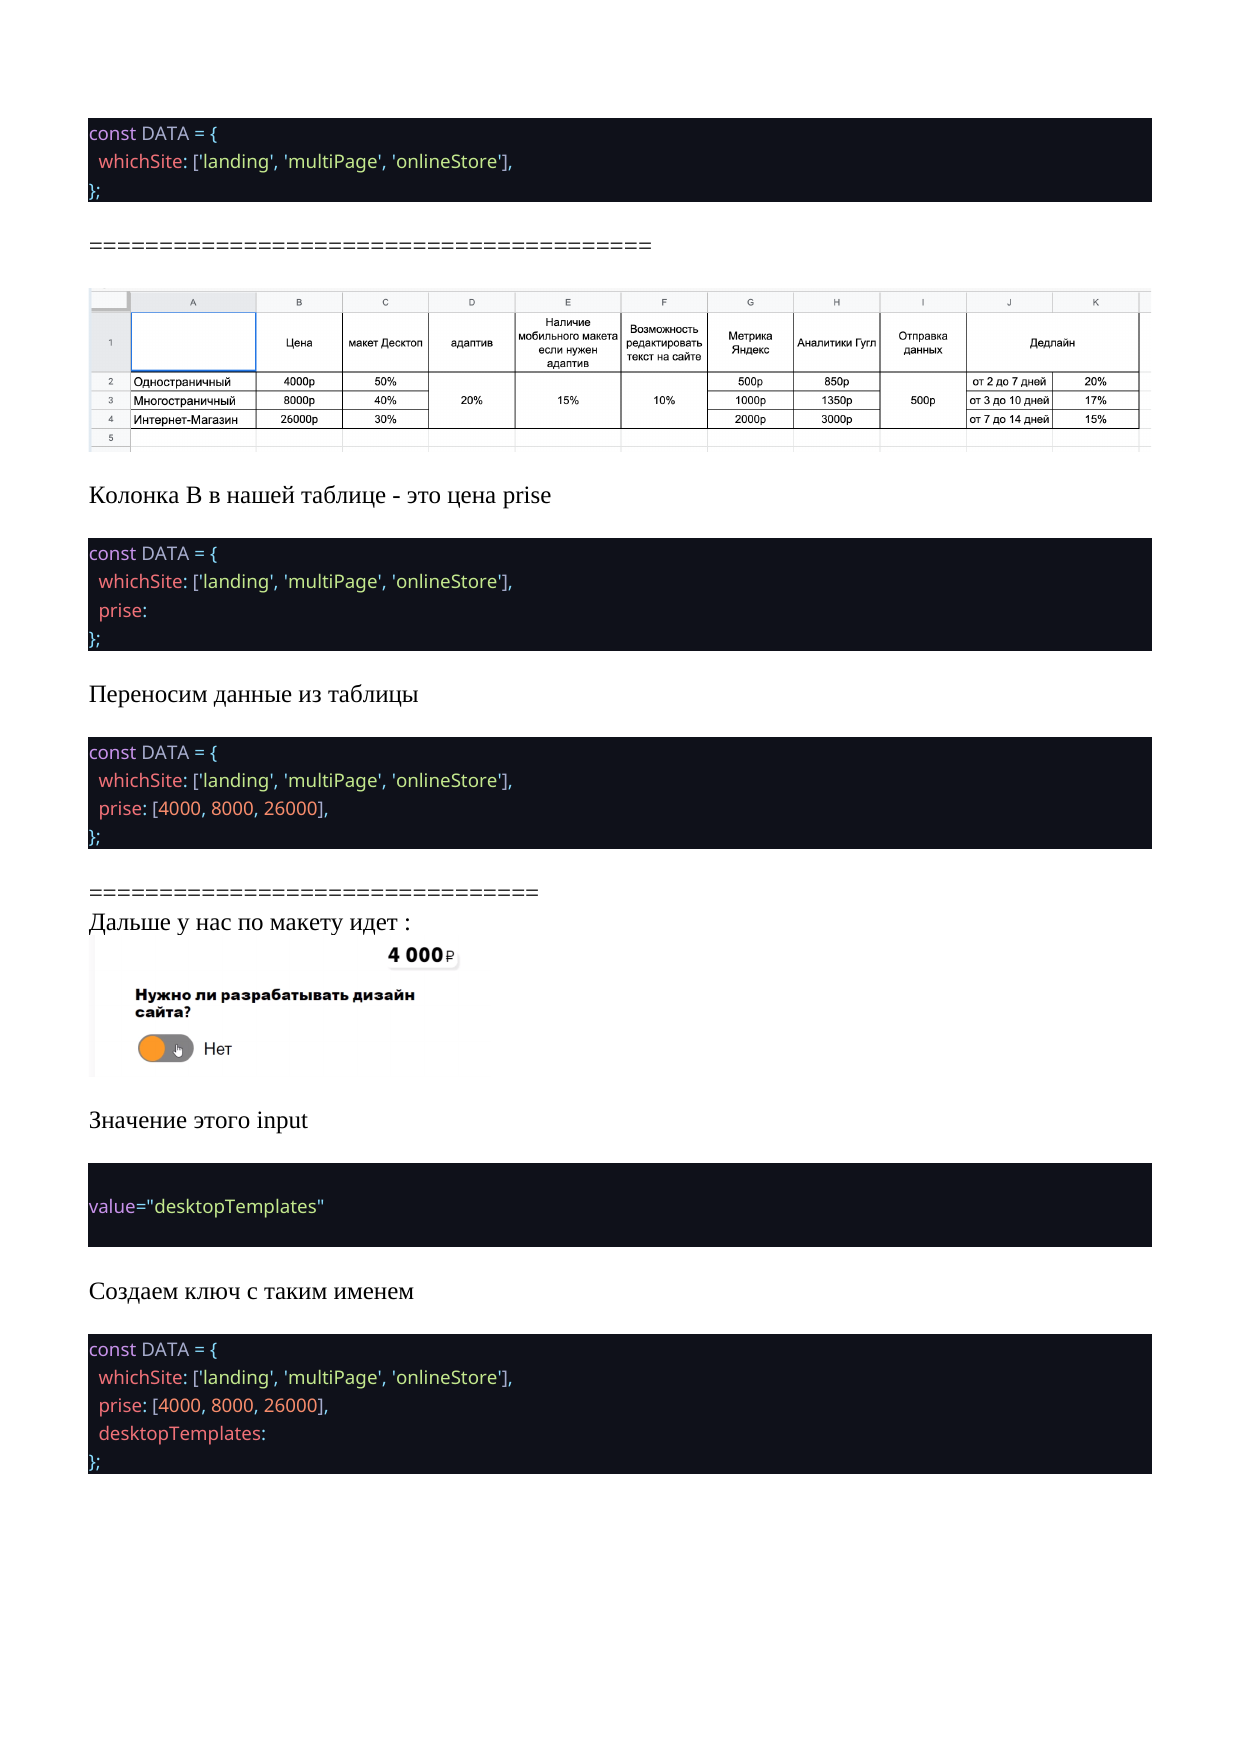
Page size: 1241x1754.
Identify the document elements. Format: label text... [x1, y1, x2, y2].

text whichSite: ['landing', 'multiPage', 'onlineStore'], [88, 765, 1152, 793]
picture [88, 288, 1152, 452]
text prise: [4000, 8000, 26000], [88, 1390, 1152, 1418]
text const DATA = { [88, 538, 1152, 566]
text const DATA = { [88, 118, 1152, 146]
text ======================================== [88, 231, 1152, 260]
text }; [88, 821, 1152, 849]
text prise: [88, 594, 1152, 622]
text }; [88, 622, 1152, 651]
text Дальше у нас по макету идет : [88, 907, 1152, 936]
text value="desktopTemplates" [88, 1191, 1152, 1219]
text Значение этого input [88, 1106, 1152, 1134]
text whichSite: ['landing', 'multiPage', 'onlineStore'], [88, 566, 1152, 594]
text }; [88, 174, 1152, 202]
text const DATA = { [88, 1334, 1152, 1362]
picture [88, 935, 492, 1077]
text desktopTemplates: [88, 1418, 1152, 1446]
text Колонка B в нашей таблице - это цена prise [88, 481, 1152, 509]
text Переносим данные из таблицы [88, 679, 1152, 708]
text whichSite: ['landing', 'multiPage', 'onlineStore'], [88, 146, 1152, 174]
text ================================ [88, 878, 1152, 907]
text prise: [4000, 8000, 26000], [88, 793, 1152, 821]
text const DATA = { [88, 737, 1152, 765]
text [88, 1362, 1152, 1390]
text }; [88, 1446, 1152, 1474]
text Создаем ключ с таким именем [88, 1276, 1152, 1305]
